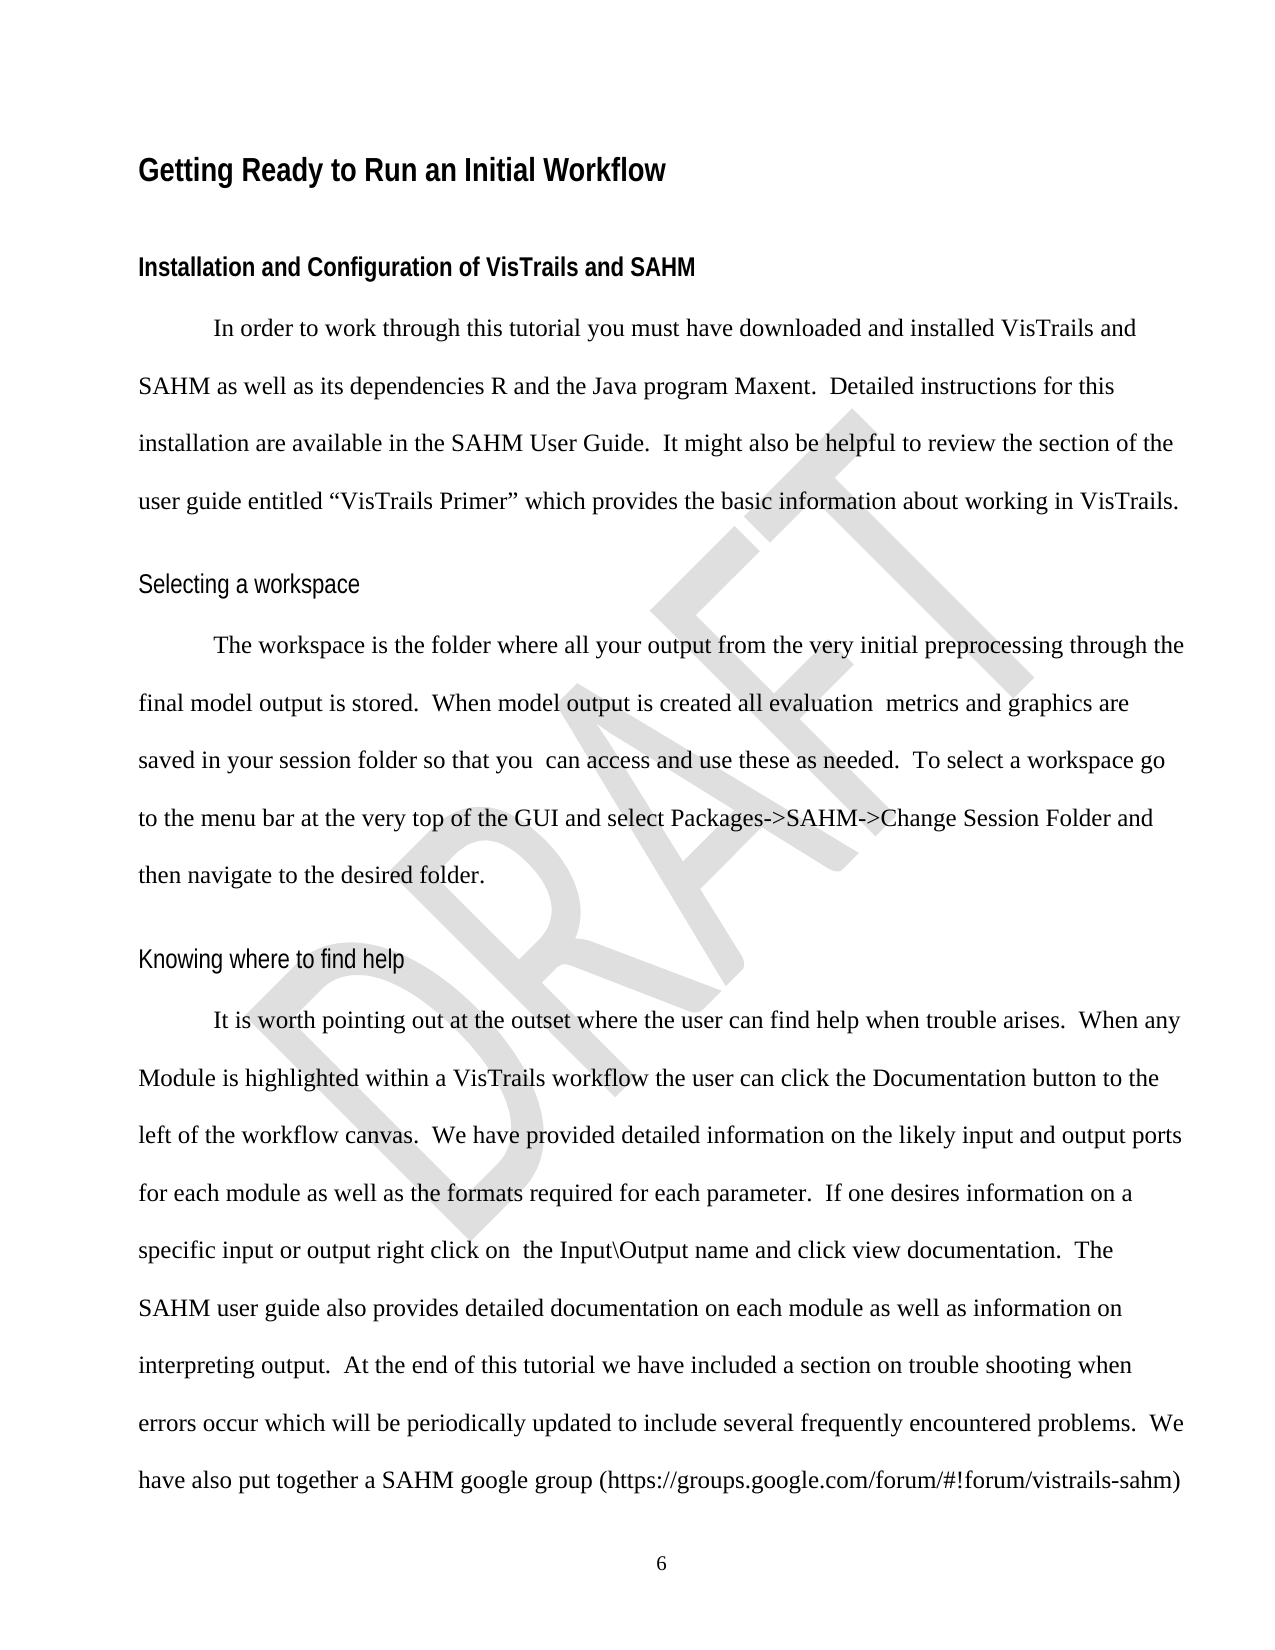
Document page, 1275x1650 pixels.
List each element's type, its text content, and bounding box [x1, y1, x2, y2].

subtitle Knowing where to find help [138, 943, 1185, 974]
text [138, 1005, 1185, 1494]
subtitle Getting Ready to Run an Initial Workflow [138, 150, 1185, 188]
text In order to work through this tutorial you must have downloaded and installed VisTrails and SAHM as well as its dependencies R and the Java program Maxent. Detailed instructions for this installation are available in the SAHM User Guide. It might also be helpful to review the section of the user guide entitled “VisTrails Primer” which provides the basic information about working in VisTrails. [138, 313, 1185, 515]
subtitle Selecting a workspace [138, 568, 1185, 599]
subtitle Installation and Configuration of VisTrails and SAHM [138, 251, 1185, 282]
text The workspace is the folder where all your output from the very initial preprocessing through the final model output is stored. When model output is created all evaluation metrics and graphics are saved in your session folder so that you can access and use these as needed. To select a workspace go to the menu bar at the very top of the GUI and select Packages->SAHM->Change Session Folder and then navigate to the desired folder. [138, 631, 1185, 889]
